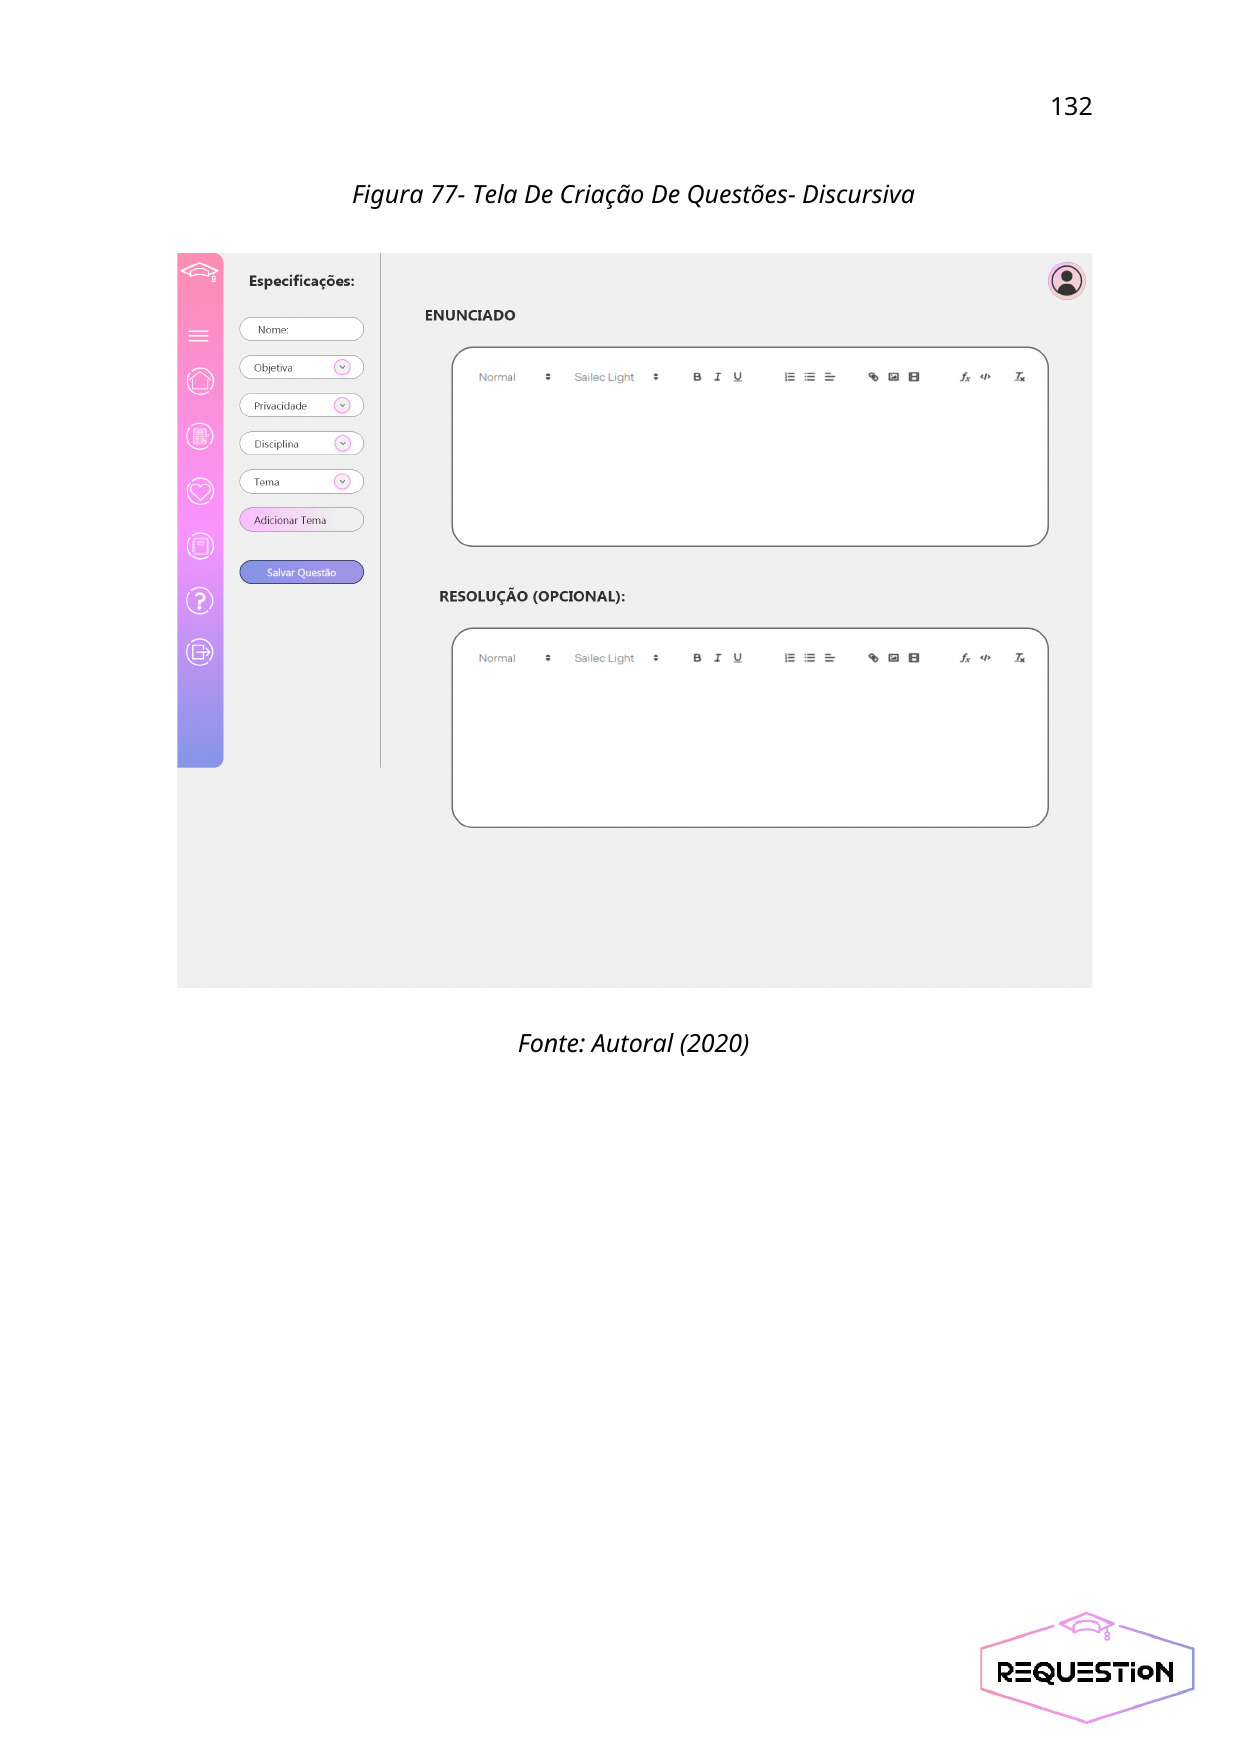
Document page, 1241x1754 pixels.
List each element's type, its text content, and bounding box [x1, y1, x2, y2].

text Fonte: Autoral (2020) [177, 1026, 1093, 1060]
picture [177, 253, 1093, 988]
text Figura 77- Tela De Criação De Questões- Discursiva [177, 177, 1092, 211]
picture [980, 1608, 1201, 1734]
